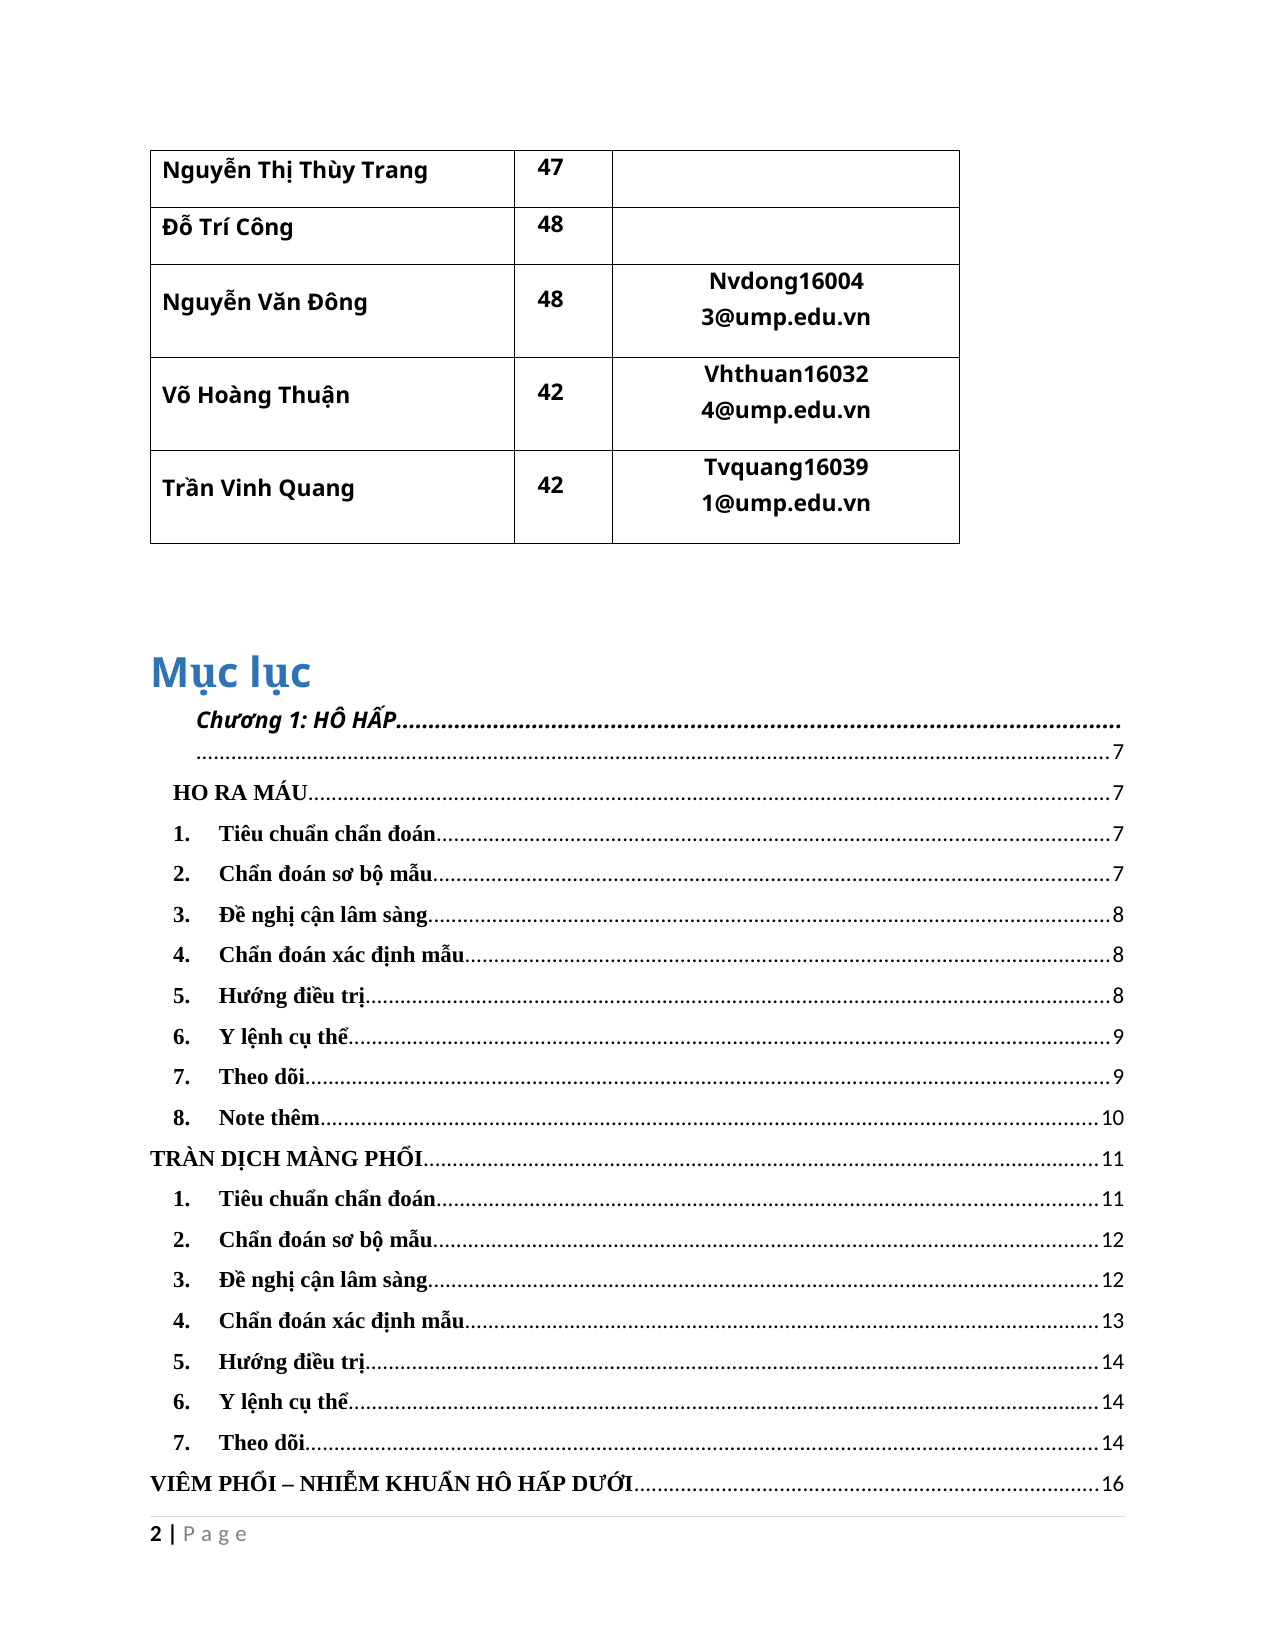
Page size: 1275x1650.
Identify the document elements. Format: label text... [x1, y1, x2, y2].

table_cell 48 [515, 265, 612, 357]
table_cell Nguyễn Thị Thùy Trang [151, 151, 514, 207]
table_cell Trần Vinh Quang [151, 451, 514, 543]
table_cell Nguyễn Văn Đông [151, 265, 514, 357]
table_cell Vhthuan160324@ump.edu.vn [613, 358, 959, 450]
table_cell Nvdong160043@ump.edu.vn [613, 265, 959, 357]
table_cell Tvquang160391@ump.edu.vn [613, 451, 959, 543]
table_cell 48 [515, 208, 612, 264]
table_cell Đỗ Trí Công [151, 208, 514, 264]
table_cell 42 [515, 358, 612, 450]
table_cell [613, 151, 959, 207]
table_cell 42 [515, 451, 612, 543]
table_cell 47 [515, 151, 612, 207]
table_cell [613, 208, 959, 264]
table_cell Võ Hoàng Thuận [151, 358, 514, 450]
